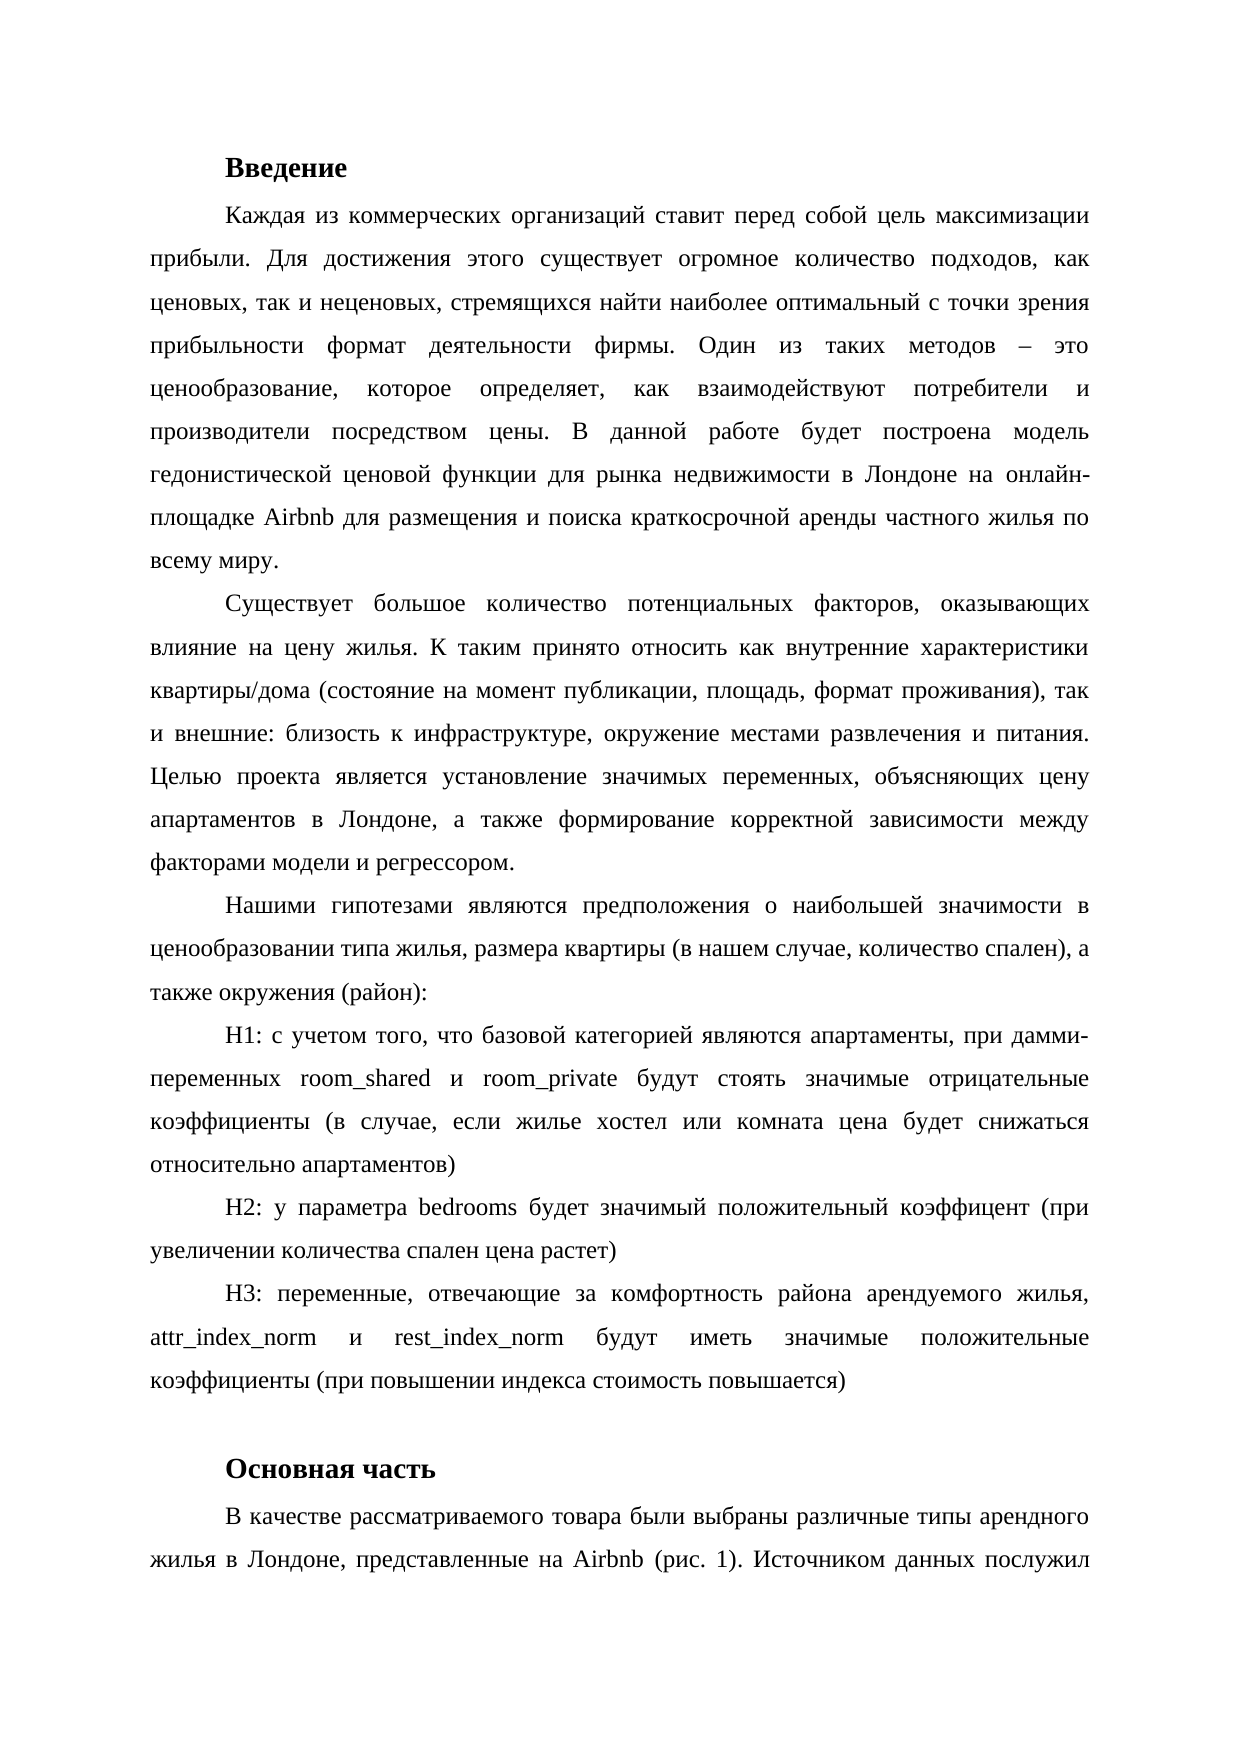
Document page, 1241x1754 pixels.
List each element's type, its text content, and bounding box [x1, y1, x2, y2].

text Н3: переменные, отвечающие за комфортность района арендуемого жилья, attr_index_norm и rest_index_norm будут иметь значимые положительные коэффициенты (при повышении индекса стоимость повышается) [150, 1278, 1090, 1393]
text Каждая из коммерческих организаций ставит перед собой цель максимизации прибыли. Для достижения этого существует огромное количество подходов, как ценовых, так и неценовых, стремящихся найти наиболее оптимальный с точки зрения прибыльности формат деятельности фирмы. Один из таких методов – это ценообразование, которое определяет, как взаимодействуют потребители и производители посредством цены. В данной работе будет построена модель гедонистической ценовой функции для рынка недвижимости в Лондоне на онлайн-площадке Airbnb для размещения и поиска краткосрочной аренды частного жилья по всему миру. [150, 200, 1090, 502]
text Каждая из коммерческих организаций ставит перед собой цель максимизации прибыли. Для достижения этого существует огромное количество подходов, как ценовых, так и неценовых, стремящихся найти наиболее оптимальный с точки зрения прибыльности формат деятельности фирмы. Один из таких методов – это ценообразование, которое определяет, как взаимодействуют потребители и производители посредством цены. В данной работе будет построена модель гедонистической ценовой функции для рынка недвижимости в Лондоне на онлайн-площадке Airbnb для размещения и поиска краткосрочной аренды частного жилья по всему миру. [150, 531, 1090, 574]
text Н1: с учетом того, что базовой категорией являются апартаменты, при дамми-переменных room_shared и room_private будут стоять значимые отрицательные коэффициенты (в случае, если жилье хостел или комната цена будет снижаться относительно апартаментов) [150, 1020, 1090, 1178]
text Существует большое количество потенциальных факторов, оказывающих влияние на цену жилья. К таким принято относить как внутренние характеристики квартиры/дома (состояние на момент публикации, площадь, формат проживания), так и внешние: близость к инфраструктуре, окружение местами развлечения и питания. Целью проекта является установление значимых переменных, объясняющих цену апартаментов в Лондоне, а также формирование корректной зависимости между факторами модели и регрессором. [150, 588, 1090, 876]
text Н2: у параметра bedrooms будет значимый положительный коэффицент (при увеличении количества спален цена растет) [150, 1192, 1090, 1264]
text Нашими гипотезами являются предположения о наибольшей значимости в ценообразовании типа жилья, размера квартиры (в нашем случае, количество спален), а также окружения (район): [150, 890, 1090, 1005]
text Основная часть [150, 1451, 1090, 1484]
text Введение [150, 150, 1090, 183]
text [150, 1501, 1090, 1573]
